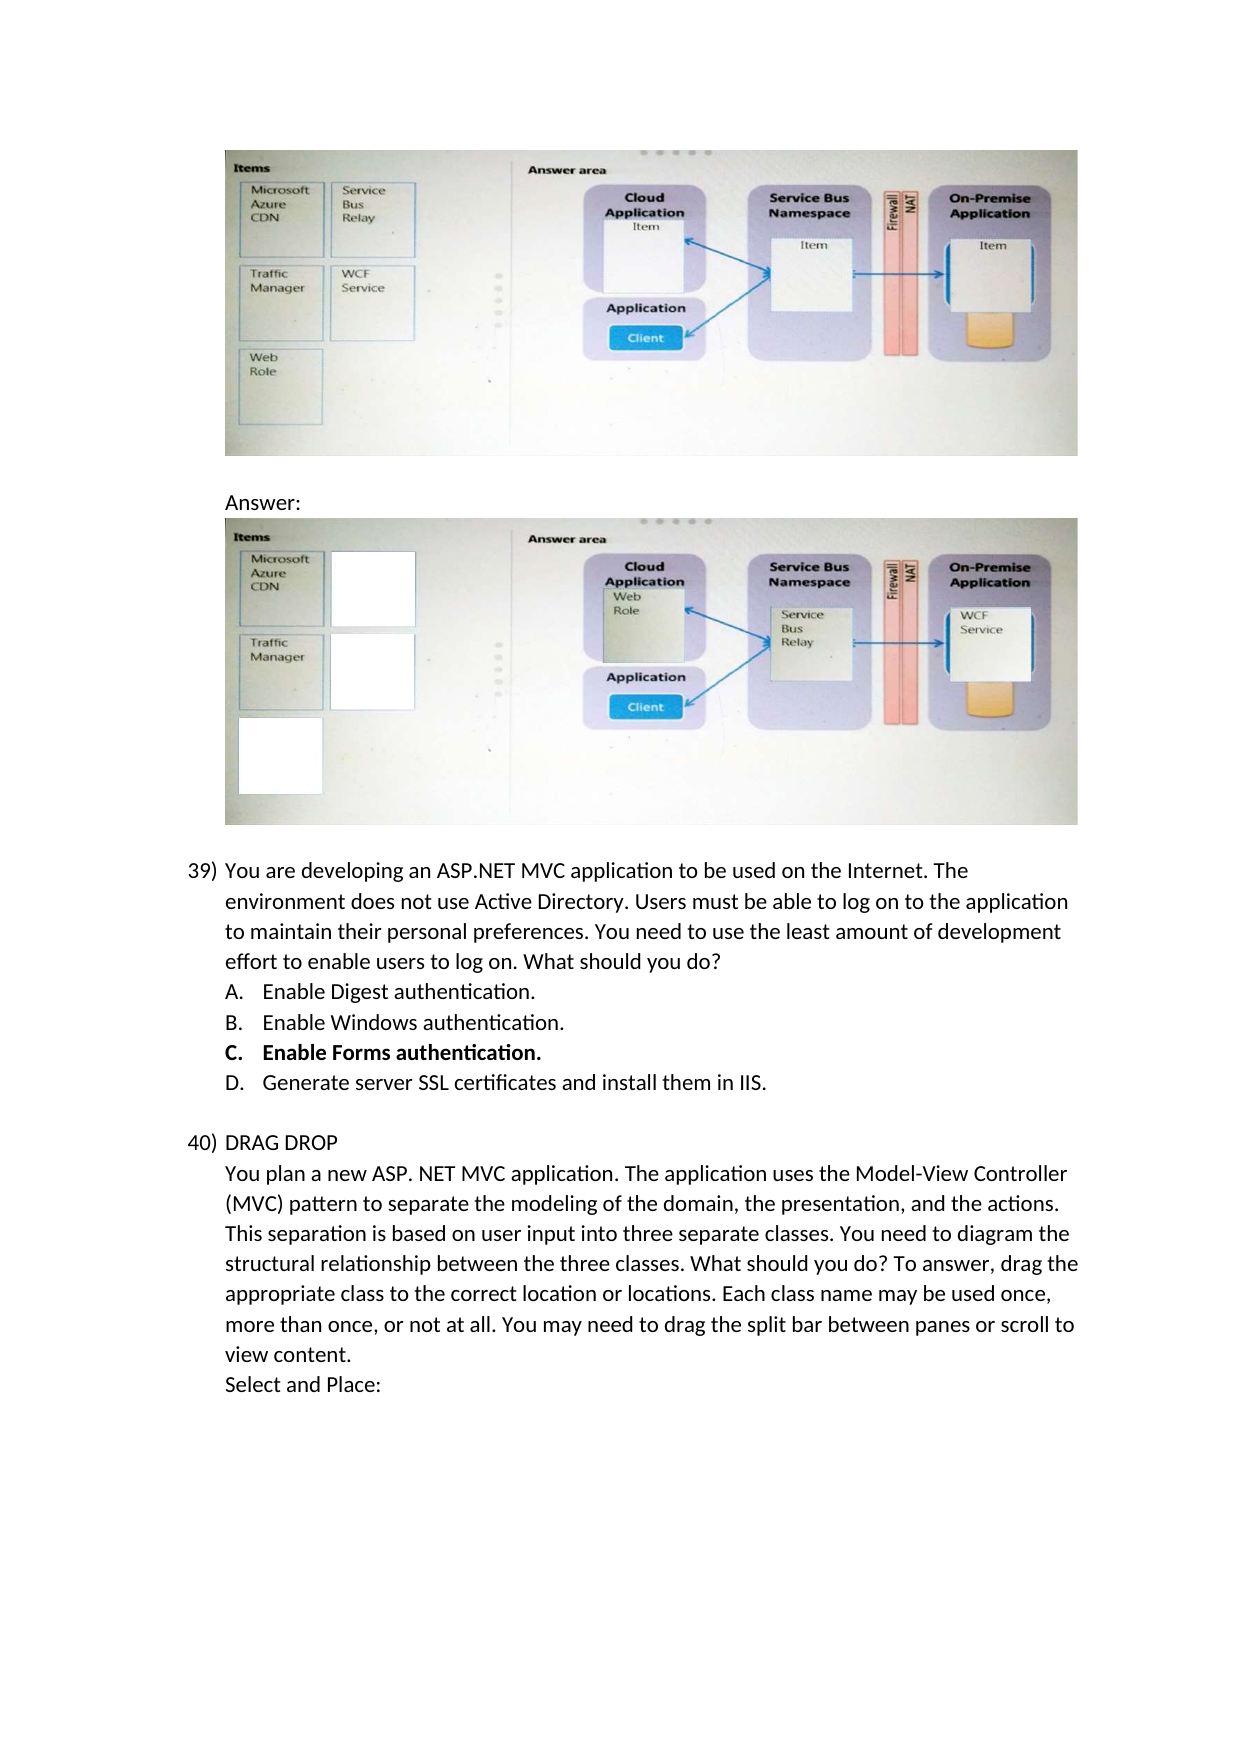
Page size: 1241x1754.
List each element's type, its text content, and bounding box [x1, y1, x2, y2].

list You plan a new ASP. NET MVC application. The application uses the Model-View Controller (MVC) pattern to separate the modeling of the domain, the presentation, and the actions. This separation is based on user input into three separate classes. You need to diagram the structural relationship between the three classes. What should you do? To answer, drag the appropriate class to the correct location or locations. Each class name may be used once, more than once, or not at all. You may need to drag the split bar between panes or scroll to view content. [225, 1159, 1090, 1368]
list Enable Digest authentication. [225, 977, 1090, 1006]
list Answer: [225, 488, 1090, 516]
list Enable Forms authentication. [225, 1038, 1090, 1066]
list Select and Place: [225, 1370, 1090, 1398]
picture [225, 150, 1078, 456]
list Enable Windows authentication. [225, 1008, 1090, 1036]
list DRAG DROP [187, 1128, 1090, 1157]
picture [225, 518, 1078, 825]
list Generate server SSL certificates and install them in IIS. [225, 1068, 1090, 1096]
list You are developing an ASP.NET MVC application to be used on the Internet. The environment does not use Active Directory. Users must be able to log on to the application to maintain their personal preferences. You need to use the least amount of development effort to enable users to log on. What should you do? [187, 857, 1090, 975]
